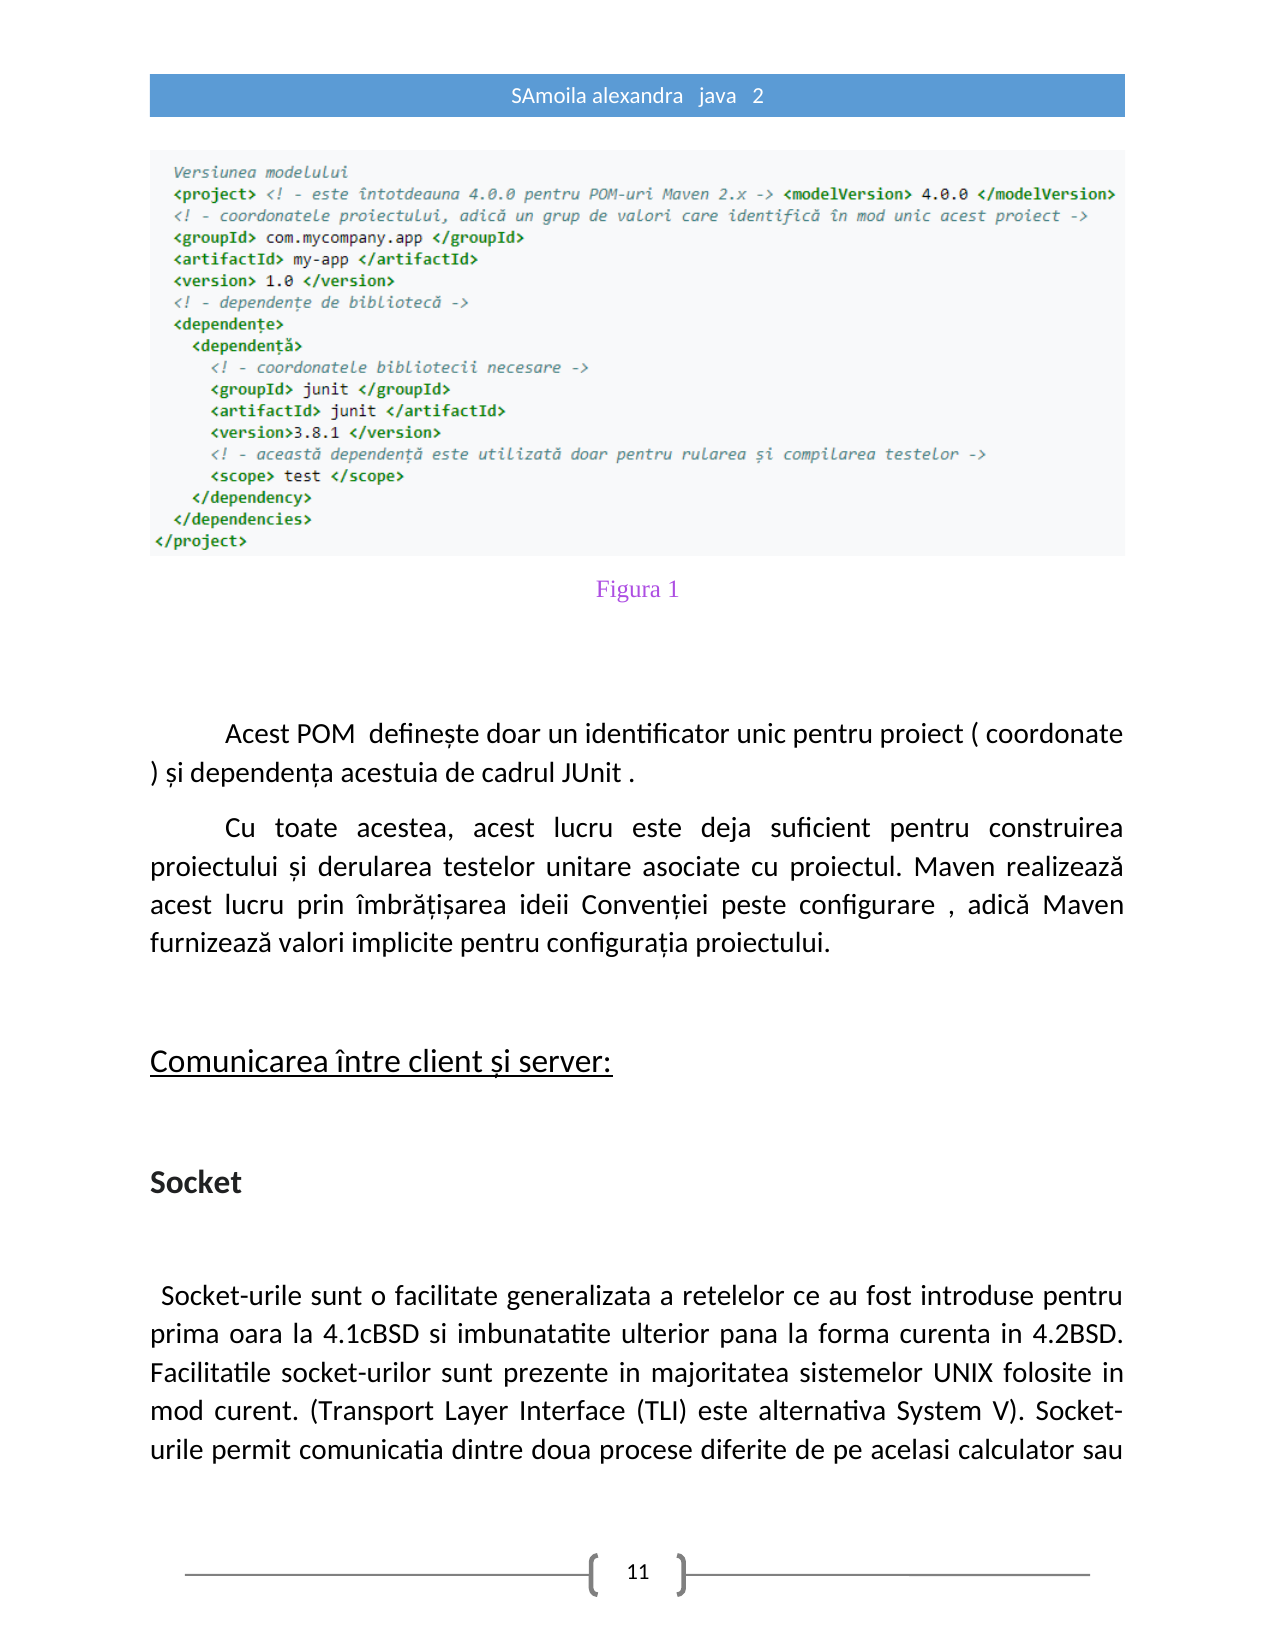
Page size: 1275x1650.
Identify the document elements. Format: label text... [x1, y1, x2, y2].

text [150, 1277, 1125, 1467]
text Socket [150, 1161, 1125, 1202]
text Comunicarea între client și server: [150, 1040, 1125, 1081]
text Acest POM definește doar un identificator unic pentru proiect ( coordonate ) și dependența acestuia de cadrul JUnit . [150, 716, 1125, 790]
text Figura 1 [150, 574, 1125, 603]
text Cu toate acestea, acest lucru este deja suficient pentru construirea proiectului și derularea testelor unitare asociate cu proiectul. Maven realizează acest lucru prin îmbrățișarea ideii Convenției peste configurare , adică Maven furnizează valori implicite pentru configurația proiectului. [150, 809, 1125, 960]
picture [150, 150, 1125, 556]
